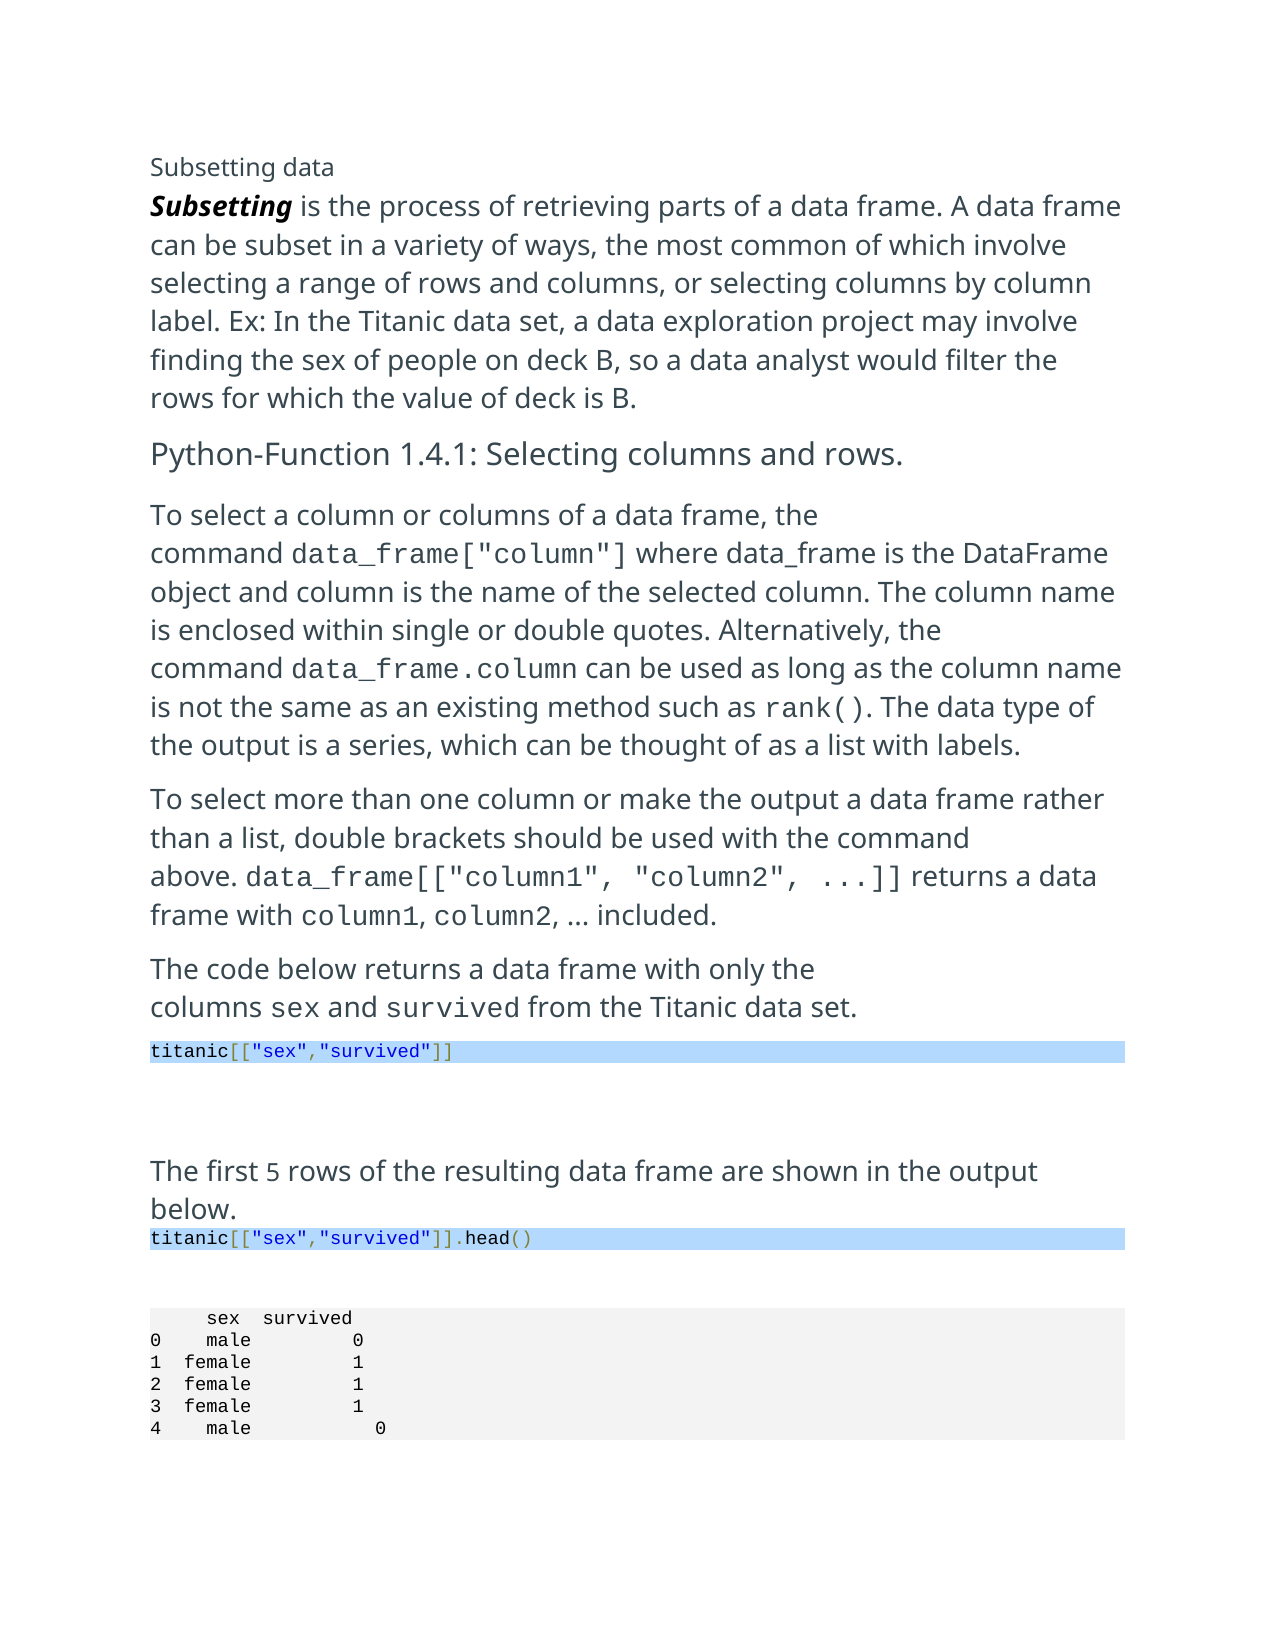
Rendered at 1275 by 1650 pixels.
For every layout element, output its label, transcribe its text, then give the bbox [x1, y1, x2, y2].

text The code below returns a data frame with only the columns sex and survived from the Titanic data set. [150, 949, 1125, 1026]
text 1 female 1 [150, 1352, 1125, 1374]
text To select a column or columns of a data frame, the command data_frame["column"] where data_frame is the DataFrame object and column is the name of the selected column. The column name is enclosed within single or double quotes. Alternatively, the command data_frame.column can be used as long as the column name is not the same as an existing method such as rank(). The data type of the output is a series, which can be thought of as a list with labels. [150, 495, 1125, 764]
text To select more than one column or make the output a data frame rather than a list, double brackets should be used with the command above. data_frame[["column1", "column2", ...]] returns a data frame with column1, column2, ... included. [150, 779, 1125, 933]
text titanic[["sex","survived"]] [150, 1041, 1125, 1063]
text 4 male 0 [150, 1418, 1125, 1440]
text sex survived [150, 1308, 1125, 1330]
text 3 female 1 [150, 1396, 1125, 1418]
subtitle Subsetting data [150, 150, 1125, 184]
text titanic[["sex","survived"]].head() [150, 1228, 1125, 1250]
text Python-Function 1.4.1: Selecting columns and rows. [150, 432, 1125, 475]
text Subsetting is the process of retrieving parts of a data frame. A data frame can be subset in a variety of ways, the most common of which involve selecting a range of rows and columns, or selecting columns by column label. Ex: In the Titanic data set, a data exploration project may involve finding the sex of people on deck B, so a data analyst would filter the rows for which the value of deck is B. [150, 187, 1125, 417]
text 2 female 1 [150, 1374, 1125, 1396]
text The first 5 rows of the resulting data frame are shown in the output below. [150, 1151, 1125, 1228]
text 0 male 0 [150, 1330, 1125, 1352]
